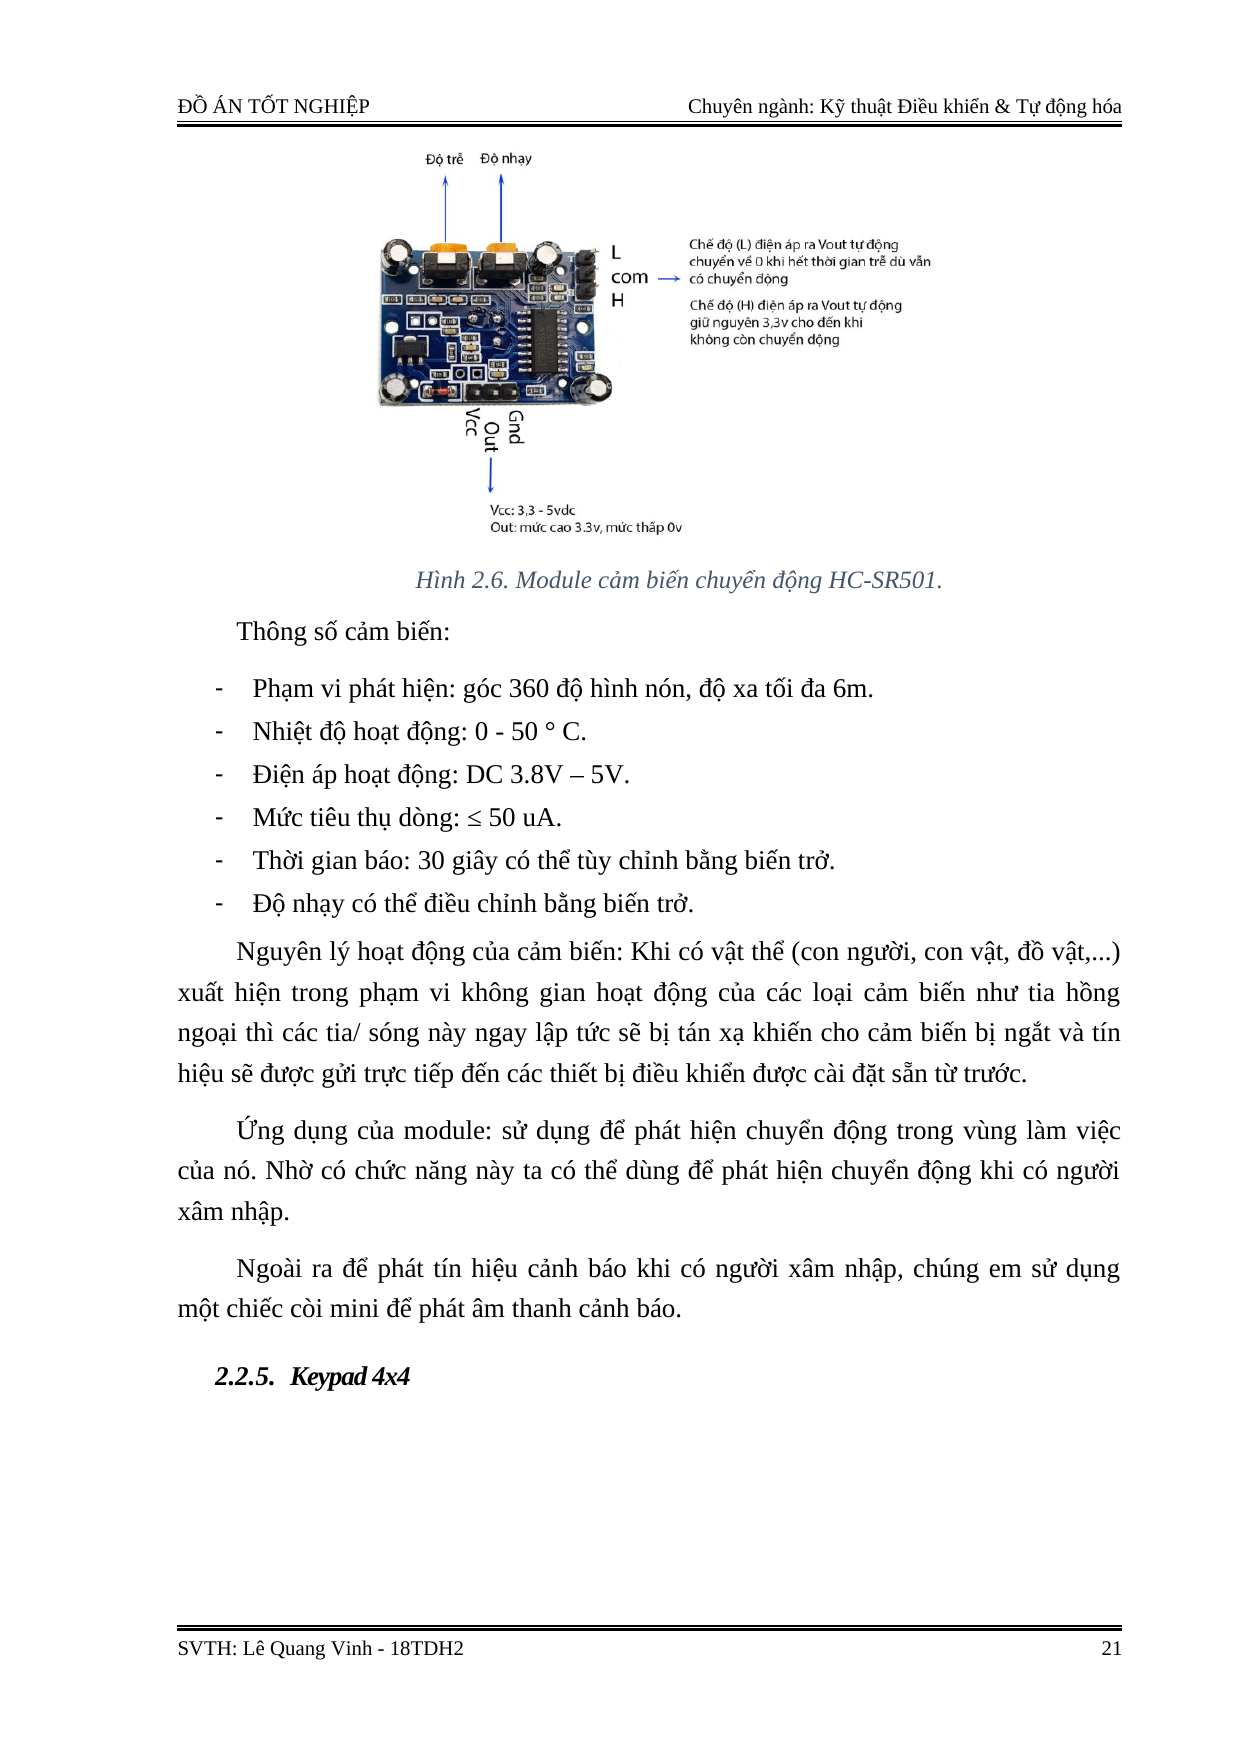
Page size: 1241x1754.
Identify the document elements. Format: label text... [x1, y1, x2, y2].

text Ngoài ra để phát tín hiệu cảnh báo khi có người xâm nhập, chúng em sử dụng một chiếc còi mini để phát âm thanh cảnh báo. [177, 1252, 1122, 1323]
picture [365, 147, 934, 539]
text Ứng dụng của module: sử dụng để phát hiện chuyển động trong vùng làm việc của nó. Nhờ có chức năng này ta có thể dùng để phát hiện chuyển động khi có người xâm nhập. [177, 1114, 1122, 1226]
text Thông số cảm biến: [177, 614, 1122, 646]
list Nhiệt độ hoạt động: 0 - 50 ° C. [215, 714, 1122, 748]
list Phạm vi phát hiện: góc 360 độ hình nón, độ xa tối đa 6m. [215, 672, 1122, 705]
list Độ nhạy có thể điều chỉnh bằng biến trở. [215, 886, 1122, 919]
text Nguyên lý hoạt động của cảm biến: Khi có vật thể (con người, con vật, đồ vật,...) xuất hiện trong phạm vi không gian hoạt động của các loại cảm biến như tia hồng ngoại thì các tia/ sóng này ngay lập tức sẽ bị tán xạ khiến cho cảm biến bị ngắt và tín hiệu sẽ được gửi trực tiếp đến các thiết bị điều khiển được cài đặt sẵn từ trước. [177, 935, 1122, 1088]
list Thời gian báo: 30 giây có thể tùy chỉnh bằng biến trở. [215, 843, 1122, 876]
list Điện áp hoạt động: DC 3.8V – 5V. [215, 757, 1122, 791]
subtitle Keypad 4x4 [215, 1359, 1122, 1391]
list Mức tiêu thụ dòng: ≤ 50 uA. [215, 800, 1122, 833]
